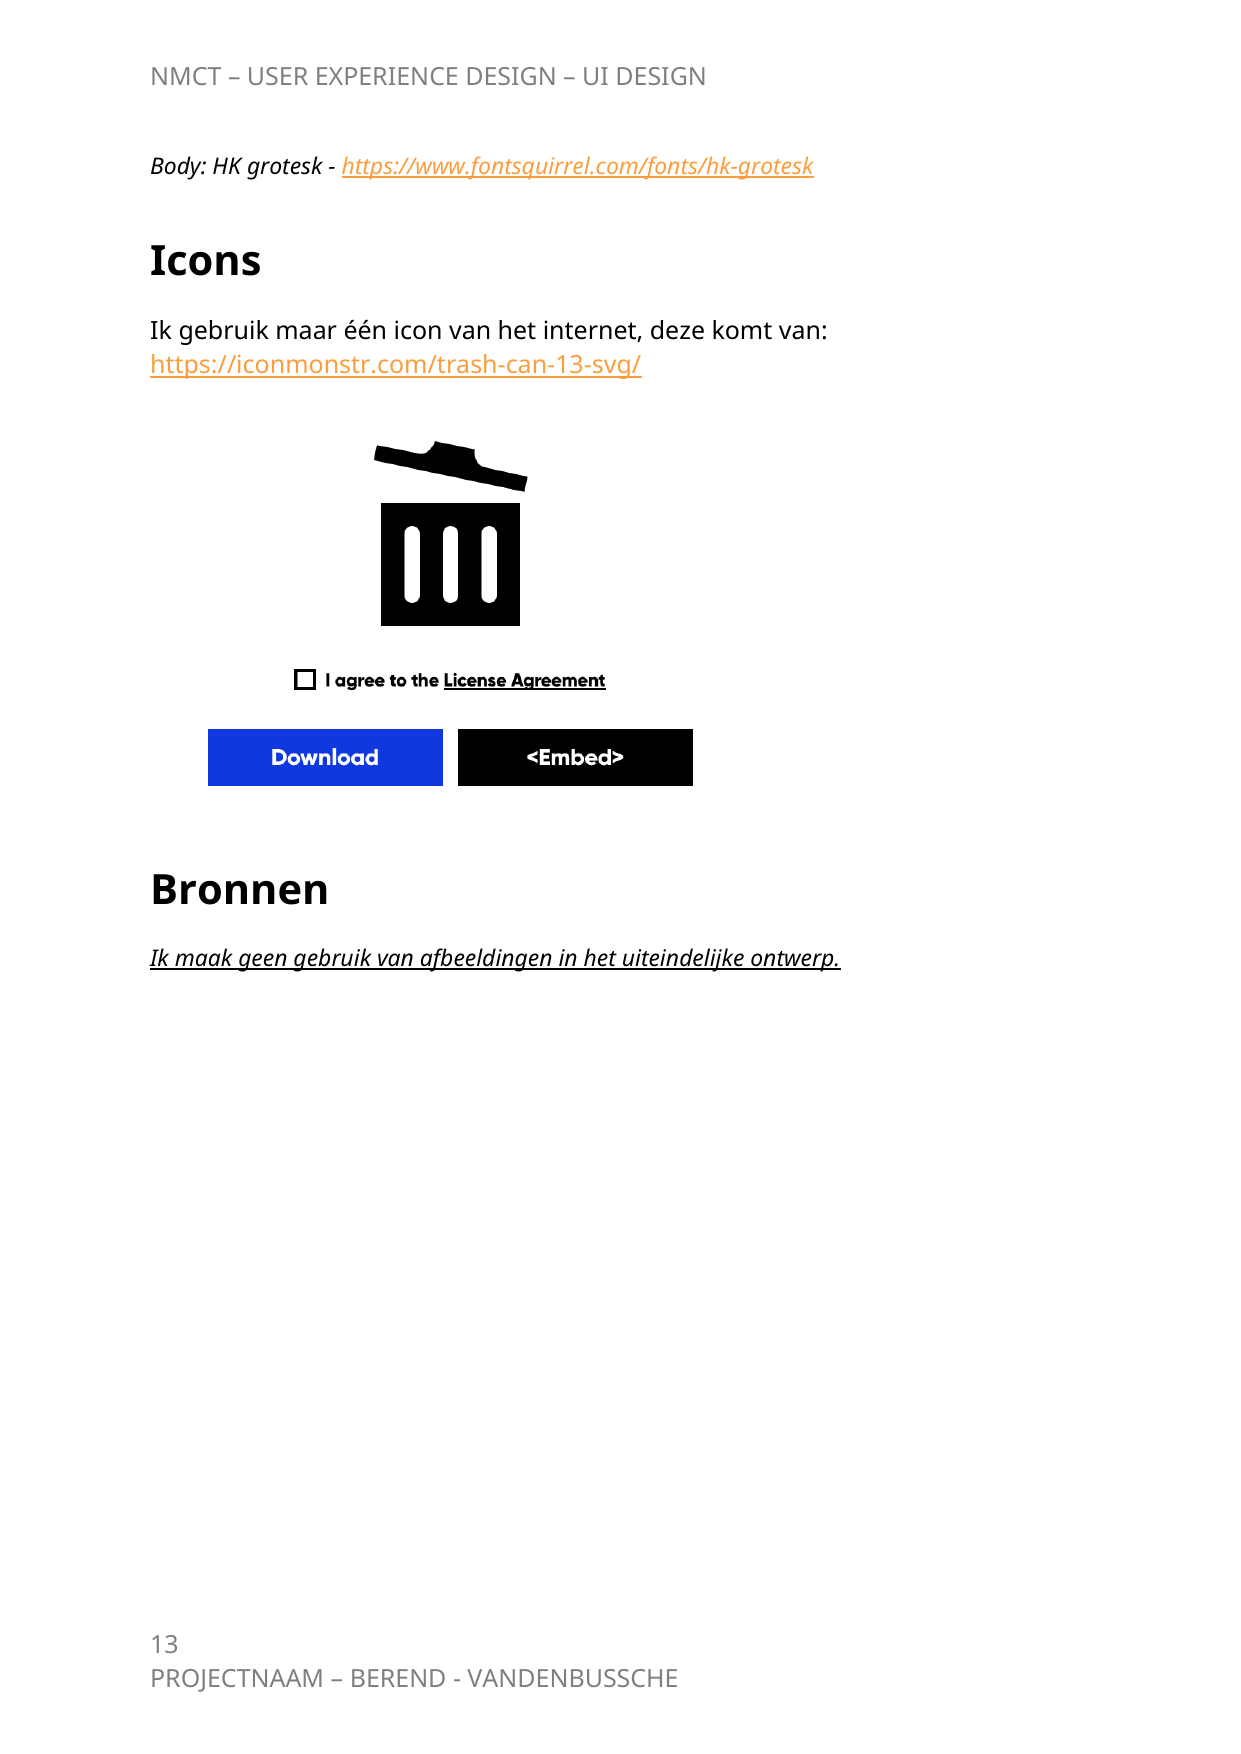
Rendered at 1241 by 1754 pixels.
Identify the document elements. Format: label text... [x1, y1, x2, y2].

text Ik maak geen gebruik van afbeeldingen in het uiteindelijke ontwerp. [150, 942, 1090, 973]
picture [150, 406, 732, 811]
text Ik gebruik maar één icon van het internet, deze komt van: https://iconmonstr.com/trash-can-13-svg/ [150, 313, 1090, 381]
subtitle Icons [150, 231, 1090, 288]
subtitle Bronnen [150, 860, 1090, 917]
text Body: HK grotesk - https://www.fontsquirrel.com/fonts/hk-grotesk [150, 150, 1090, 181]
